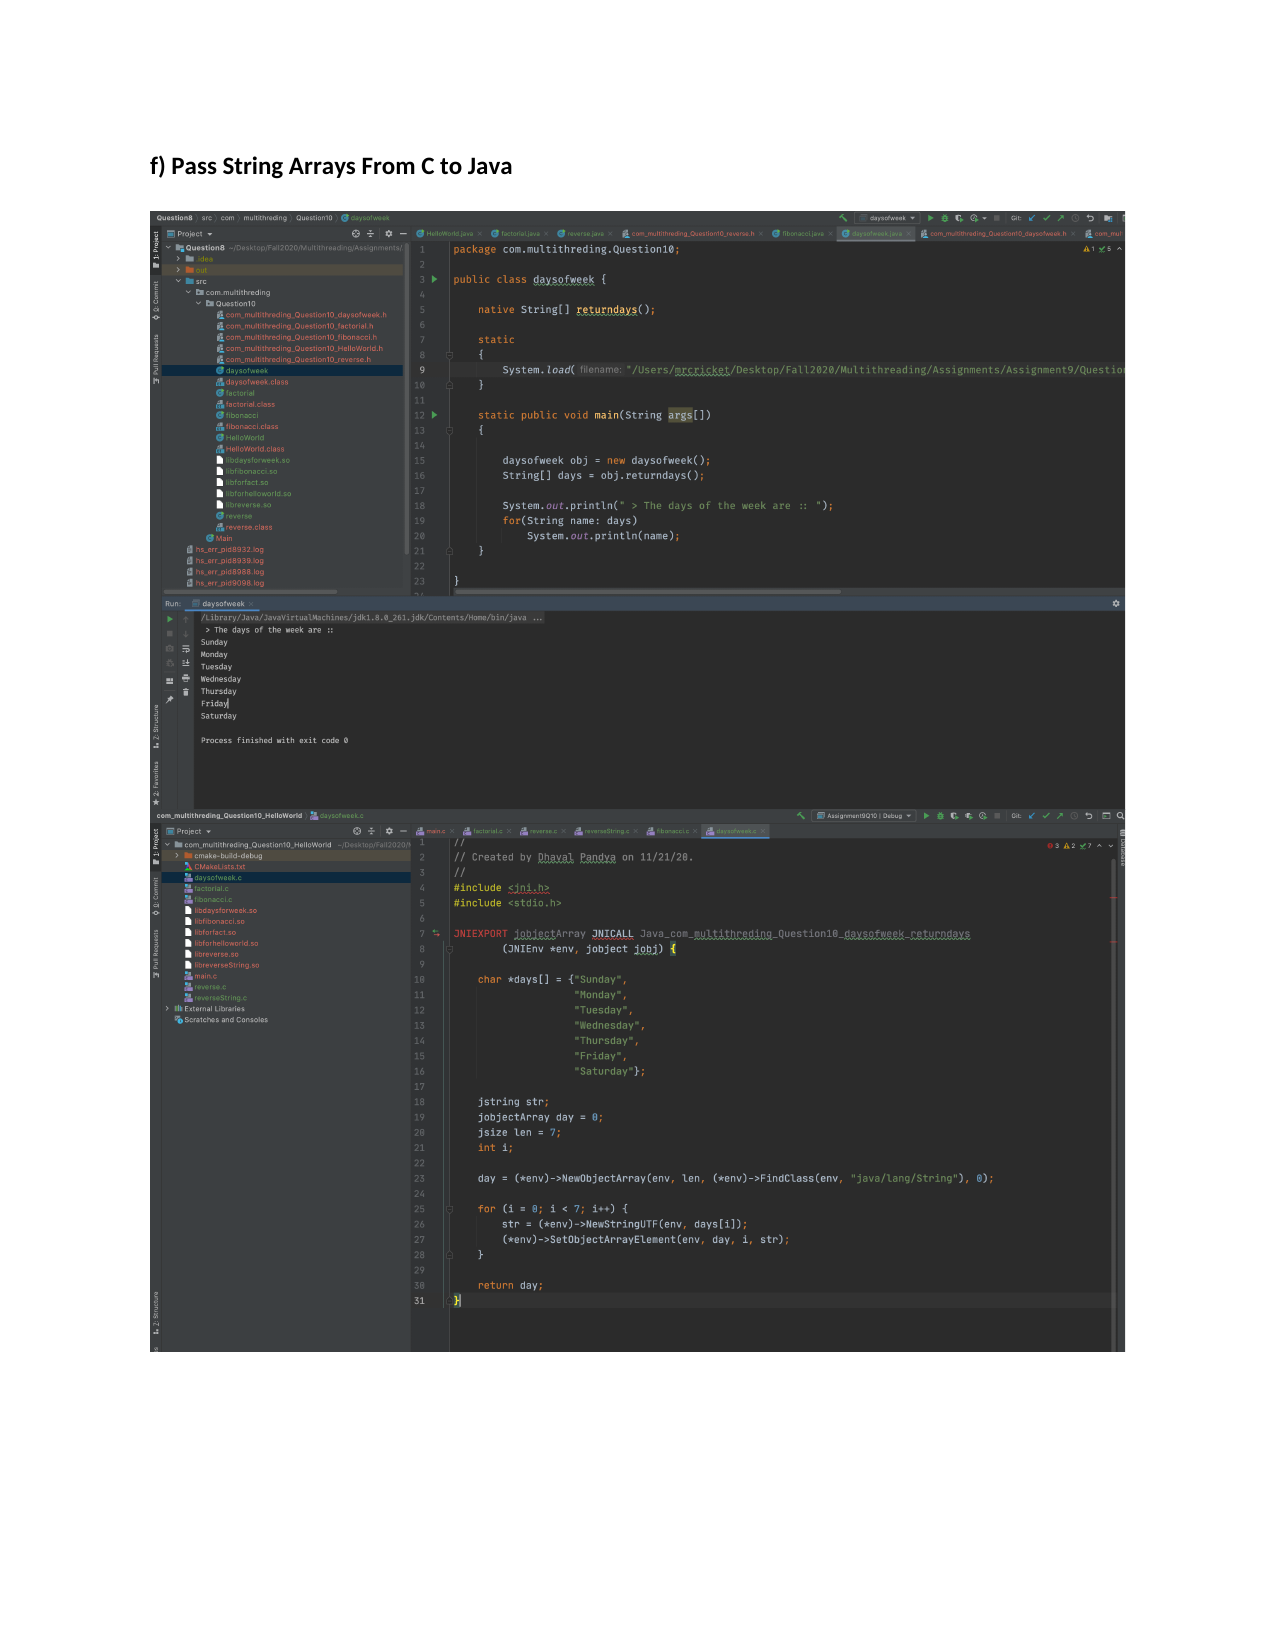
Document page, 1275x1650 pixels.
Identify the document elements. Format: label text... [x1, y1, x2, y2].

text f) Pass String Arrays From C to Java [150, 150, 1125, 181]
picture [150, 211, 1125, 1352]
